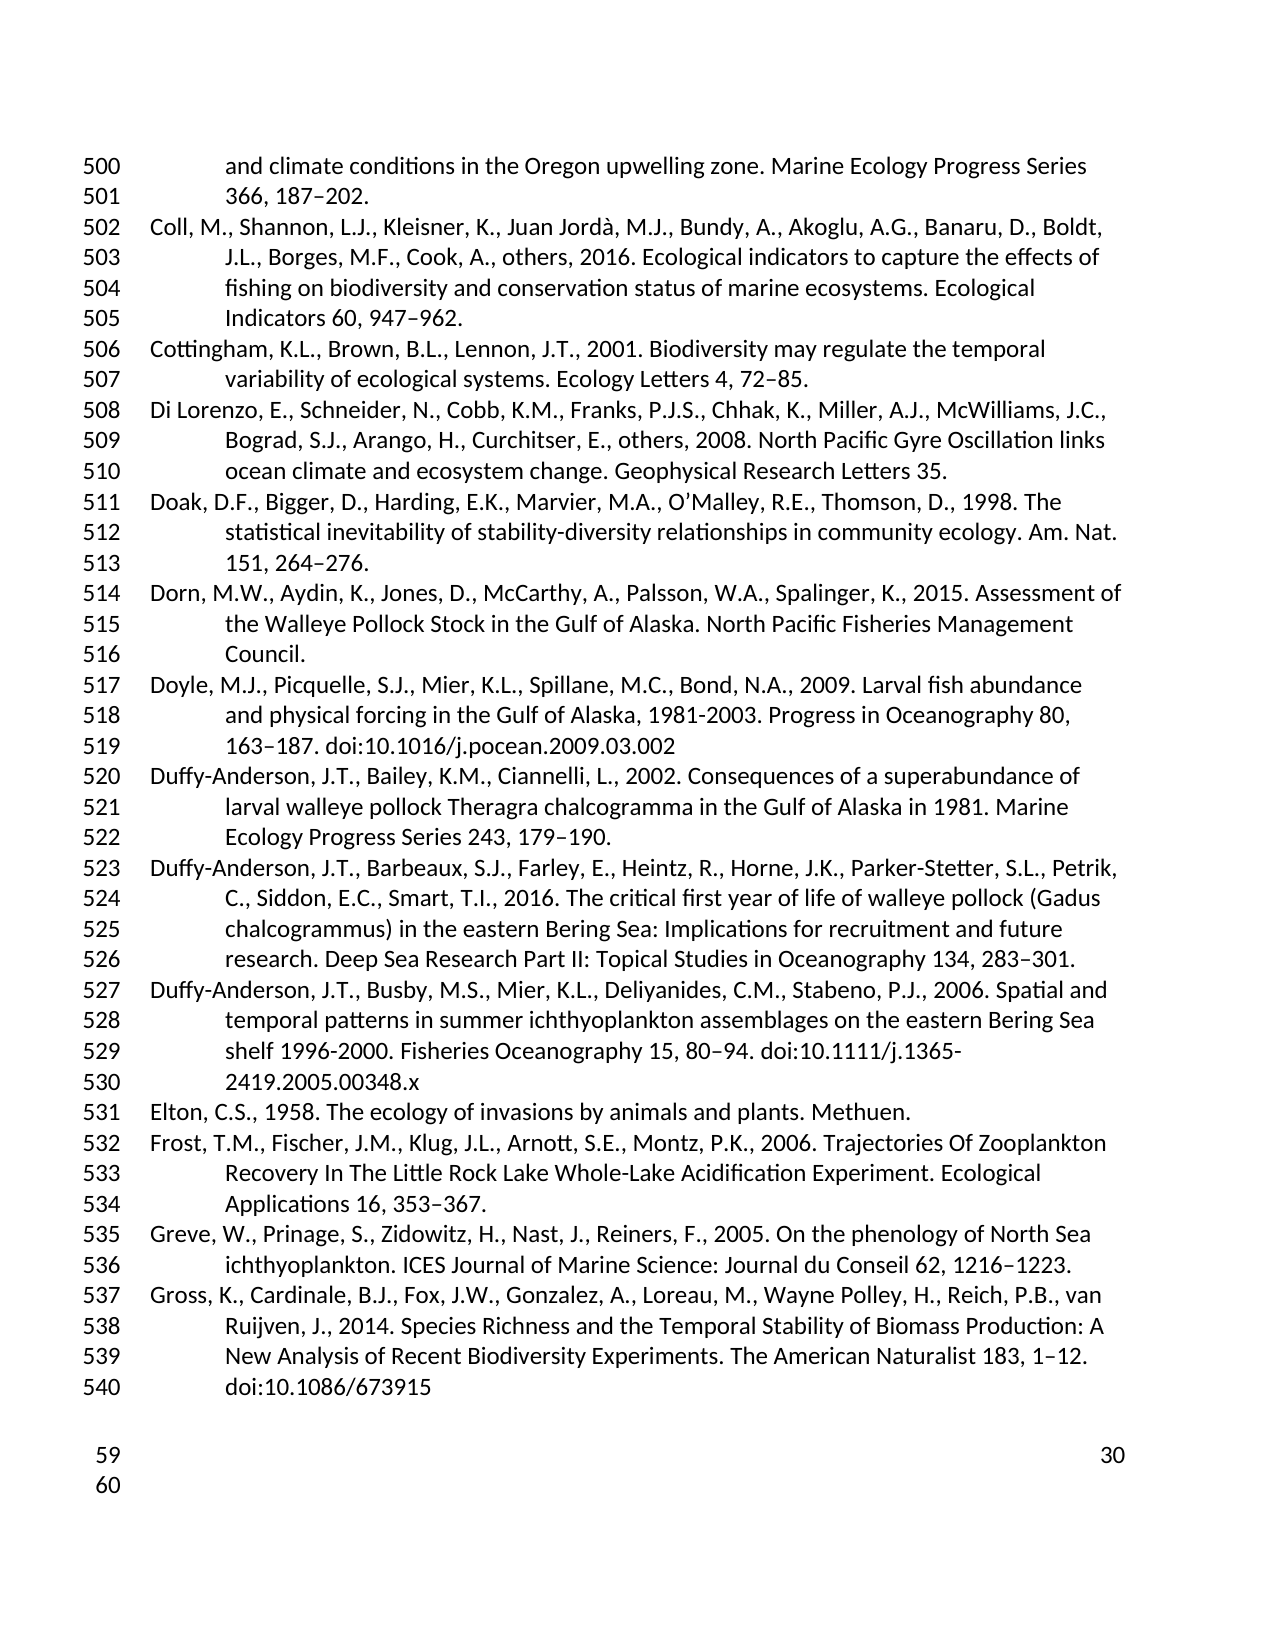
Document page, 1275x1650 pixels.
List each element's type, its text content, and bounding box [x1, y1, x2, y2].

text Di Lorenzo, E., Schneider, N., Cobb, K.M., Franks, P.J.S., Chhak, K., Miller, A.J., McWilliams, J.C., Bograd, S.J., Arango, H., Curchitser, E., others, 2008. North Pacific Gyre Oscillation links ocean climate and ecosystem change. Geophysical Research Letters 35. [150, 394, 1125, 486]
text Elton, C.S., 1958. The ecology of invasions by animals and plants. Methuen. [150, 1096, 1125, 1127]
text Duffy-Anderson, J.T., Bailey, K.M., Ciannelli, L., 2002. Consequences of a superabundance of larval walleye pollock Theragra chalcogramma in the Gulf of Alaska in 1981. Marine Ecology Progress Series 243, 179–190. [150, 760, 1125, 852]
text Gross, K., Cardinale, B.J., Fox, J.W., Gonzalez, A., Loreau, M., Wayne Polley, H., Reich, P.B., van Ruijven, J., 2014. Species Richness and the Temporal Stability of Biomass Production: A New Analysis of Recent Biodiversity Experiments. The American Naturalist 183, 1–12. doi:10.1086/673915 [150, 1279, 1125, 1401]
text Duffy-Anderson, J.T., Busby, M.S., Mier, K.L., Deliyanides, C.M., Stabeno, P.J., 2006. Spatial and temporal patterns in summer ichthyoplankton assemblages on the eastern Bering Sea shelf 1996-2000. Fisheries Oceanography 15, 80–94. doi:10.1111/j.1365-2419.2005.00348.x [150, 974, 1125, 1096]
text Doak, D.F., Bigger, D., Harding, E.K., Marvier, M.A., O’Malley, R.E., Thomson, D., 1998. The statistical inevitability of stability-diversity relationships in community ecology. Am. Nat. 151, 264–276. [150, 486, 1125, 577]
text Duffy-Anderson, J.T., Barbeaux, S.J., Farley, E., Heintz, R., Horne, J.K., Parker-Stetter, S.L., Petrik, C., Siddon, E.C., Smart, T.I., 2016. The critical first year of life of walleye pollock (Gadus chalcogrammus) in the eastern Bering Sea: Implications for recruitment and future research. Deep Sea Research Part II: Topical Studies in Oceanography 134, 283–301. [150, 852, 1125, 974]
text Cottingham, K.L., Brown, B.L., Lennon, J.T., 2001. Biodiversity may regulate the temporal variability of ecological systems. Ecology Letters 4, 72–85. [150, 333, 1125, 394]
text Coll, M., Shannon, L.J., Kleisner, K., Juan Jordà, M.J., Bundy, A., Akoglu, A.G., Banaru, D., Boldt, J.L., Borges, M.F., Cook, A., others, 2016. Ecological indicators to capture the effects of fishing on biodiversity and conservation status of marine ecosystems. Ecological Indicators 60, 947–962. [150, 211, 1125, 333]
text Dorn, M.W., Aydin, K., Jones, D., McCarthy, A., Palsson, W.A., Spalinger, K., 2015. Assessment of the Walleye Pollock Stock in the Gulf of Alaska. North Pacific Fisheries Management Council. [150, 577, 1125, 669]
text Greve, W., Prinage, S., Zidowitz, H., Nast, J., Reiners, F., 2005. On the phenology of North Sea ichthyoplankton. ICES Journal of Marine Science: Journal du Conseil 62, 1216–1223. [150, 1218, 1125, 1279]
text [150, 150, 1125, 211]
text Doyle, M.J., Picquelle, S.J., Mier, K.L., Spillane, M.C., Bond, N.A., 2009. Larval fish abundance and physical forcing in the Gulf of Alaska, 1981-2003. Progress in Oceanography 80, 163–187. doi:10.1016/j.pocean.2009.03.002 [150, 669, 1125, 760]
text Frost, T.M., Fischer, J.M., Klug, J.L., Arnott, S.E., Montz, P.K., 2006. Trajectories Of Zooplankton Recovery In The Little Rock Lake Whole-Lake Acidification Experiment. Ecological Applications 16, 353–367. [150, 1127, 1125, 1218]
